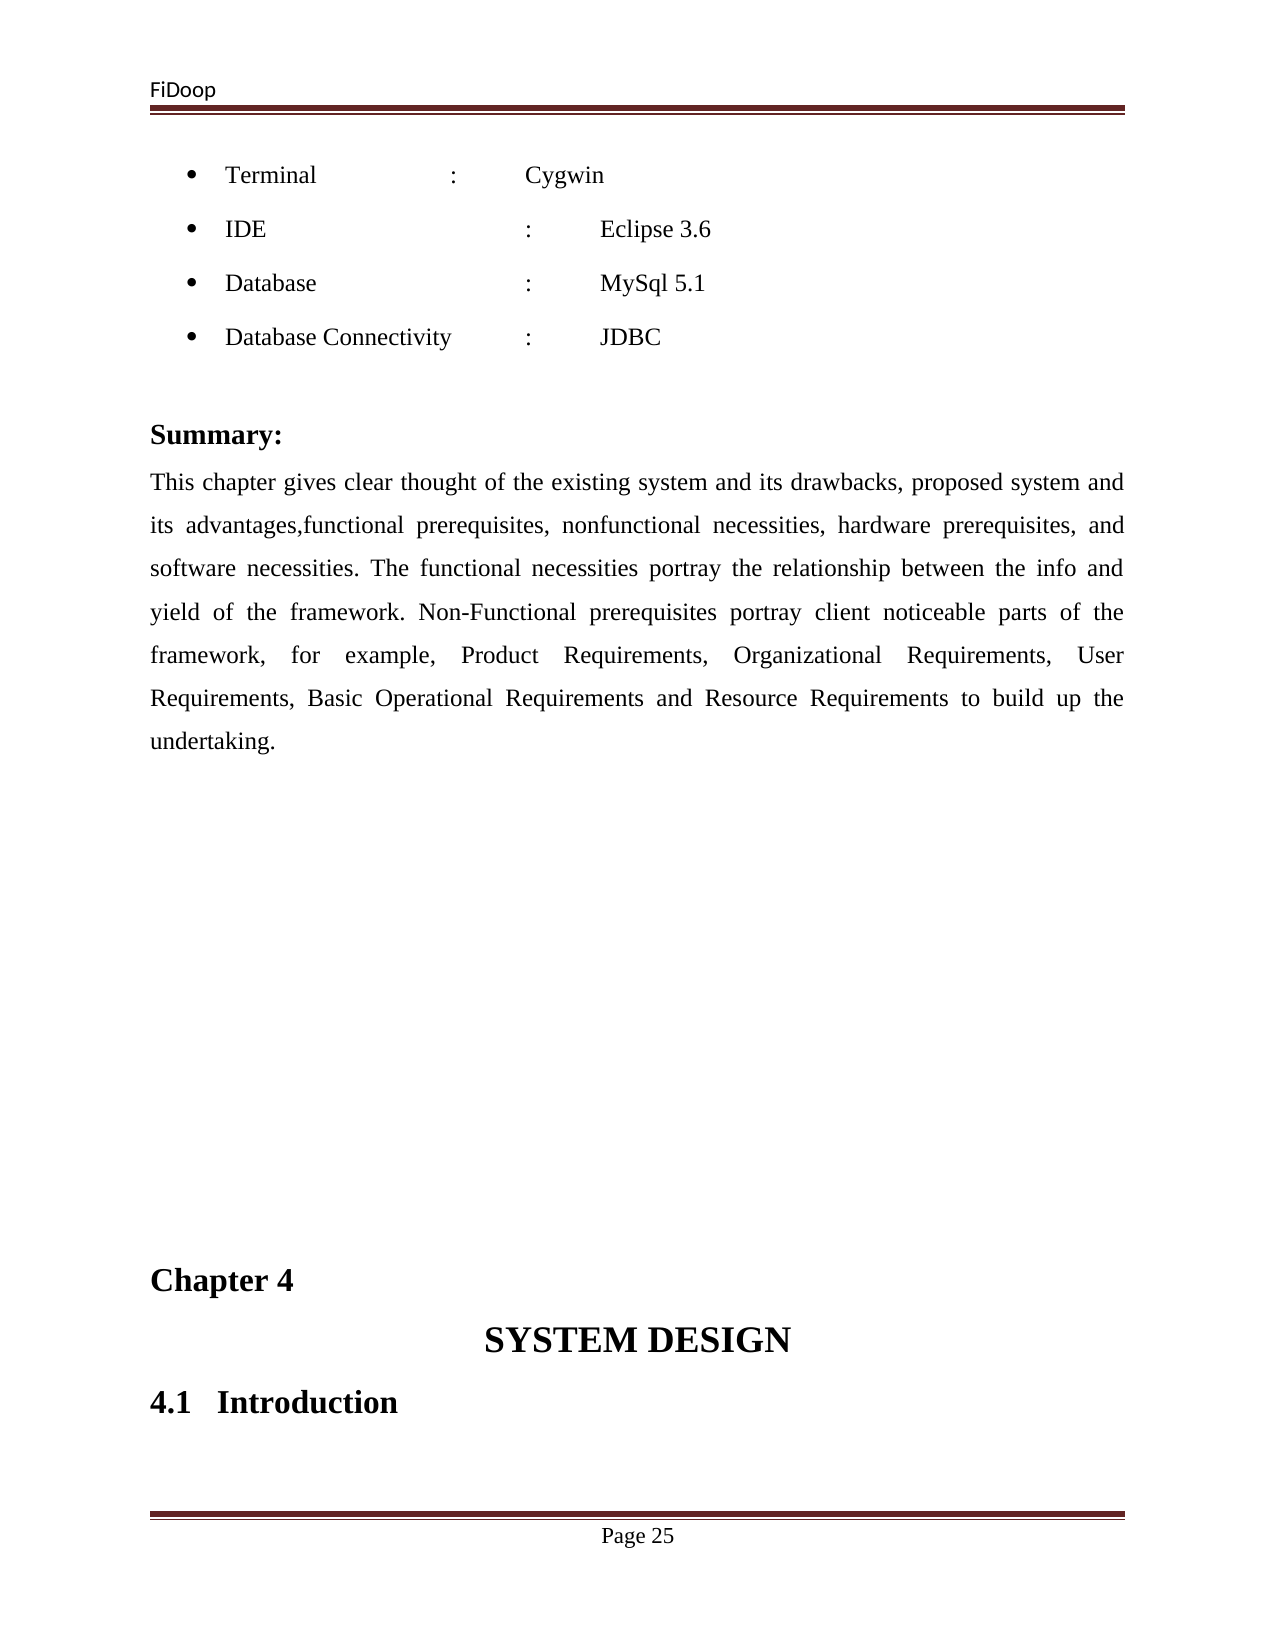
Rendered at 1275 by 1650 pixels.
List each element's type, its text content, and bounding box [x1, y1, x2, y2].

list Terminal : Cygwin [187, 150, 1125, 192]
list Database Connectivity : JDBC [187, 312, 1125, 354]
text Summary: [150, 417, 1125, 451]
list IDE : Eclipse 3.6 [187, 204, 1125, 246]
text SYSTEM DESIGN [150, 1317, 1125, 1361]
text This chapter gives clear thought of the existing system and its drawbacks, proposed system and its advantages,functional prerequisites, nonfunctional necessities, hardware prerequisites, and software necessities. The functional necessities portray the relationship between the info and yield of the framework. Non-Functional prerequisites portray client noticeable parts of the framework, for example, Product Requirements, Organizational Requirements, User Requirements, Basic Operational Requirements and Resource Requirements to build up the undertaking. [150, 467, 1125, 755]
text 4.1 Introduction [150, 1382, 1125, 1421]
list Database : MySql 5.1 [187, 258, 1125, 300]
text Chapter 4 [150, 1260, 1125, 1298]
